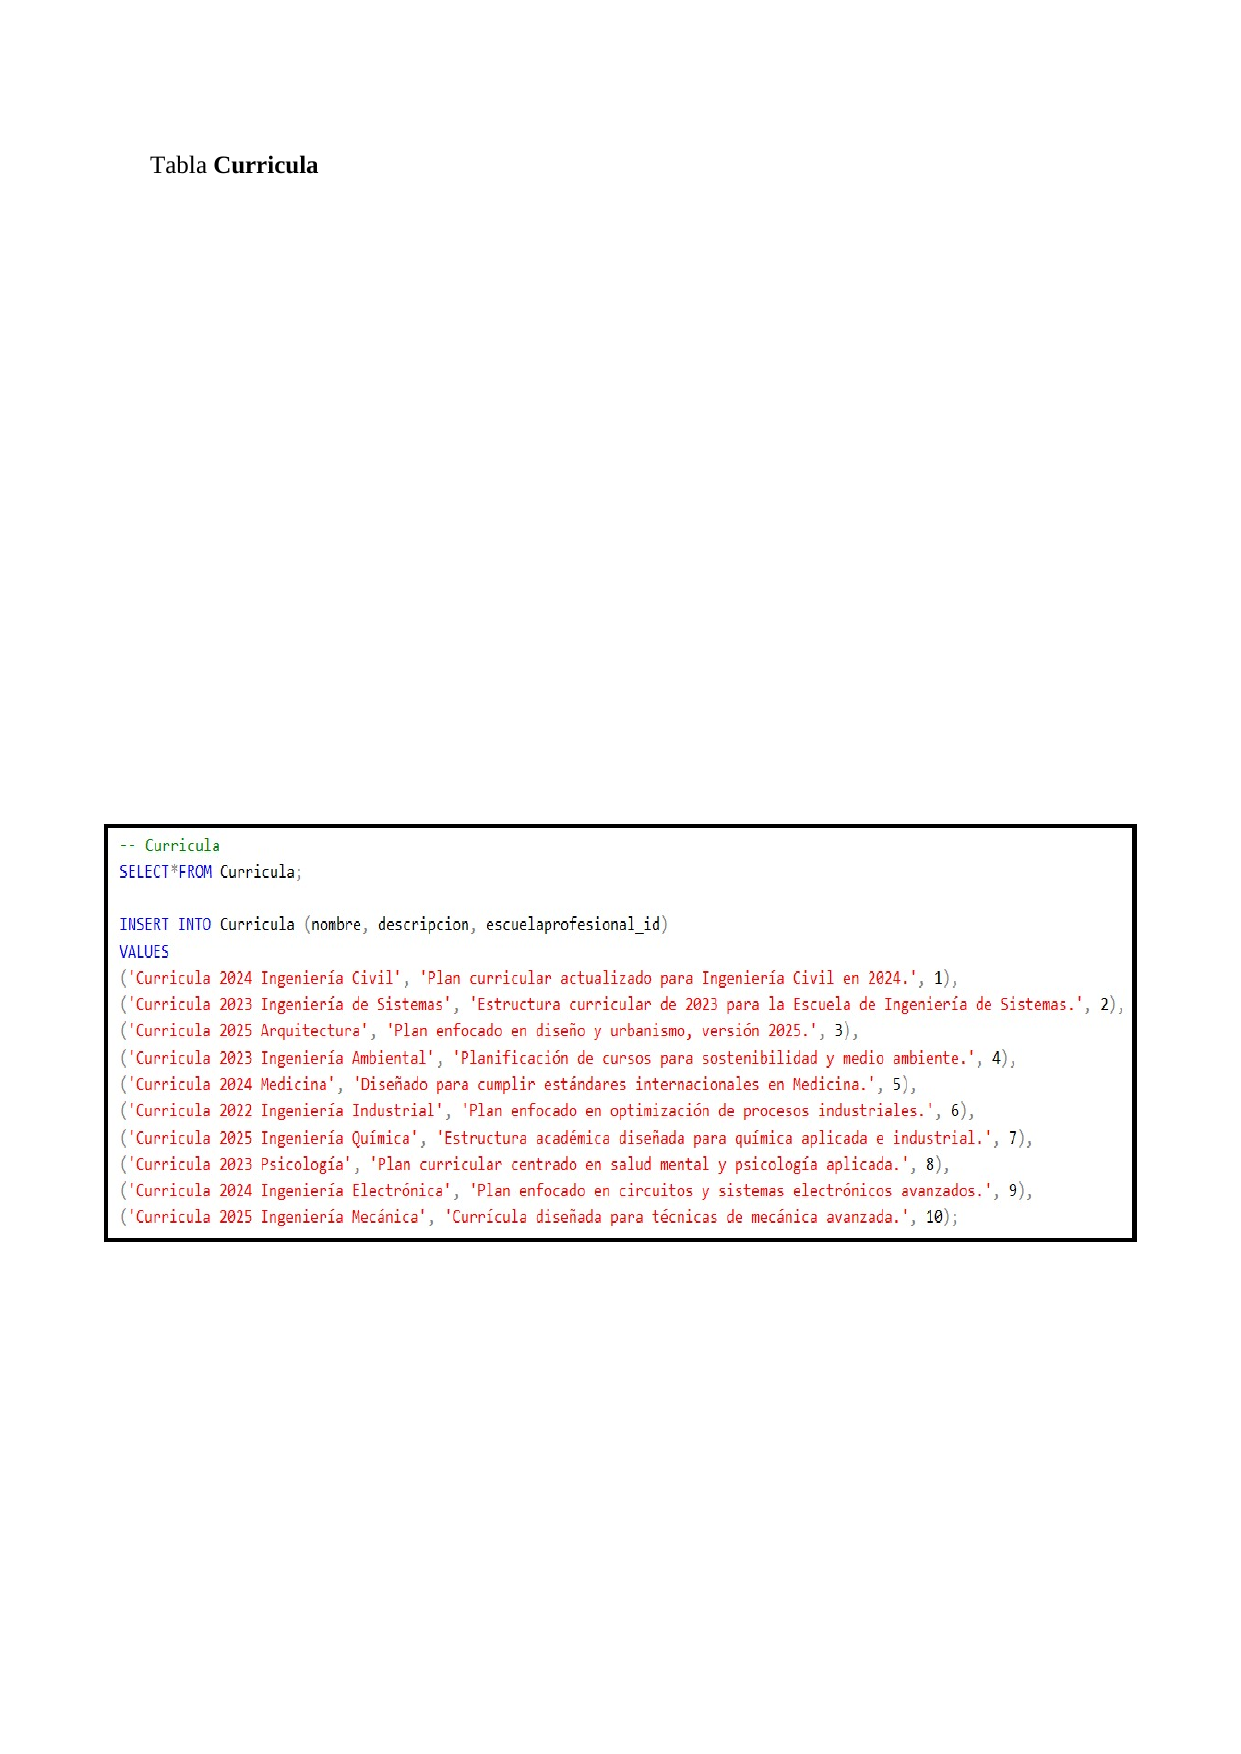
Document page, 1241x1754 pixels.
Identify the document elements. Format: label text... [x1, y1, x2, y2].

picture [108, 828, 1132, 1238]
text Tabla Curricula [150, 150, 1090, 179]
